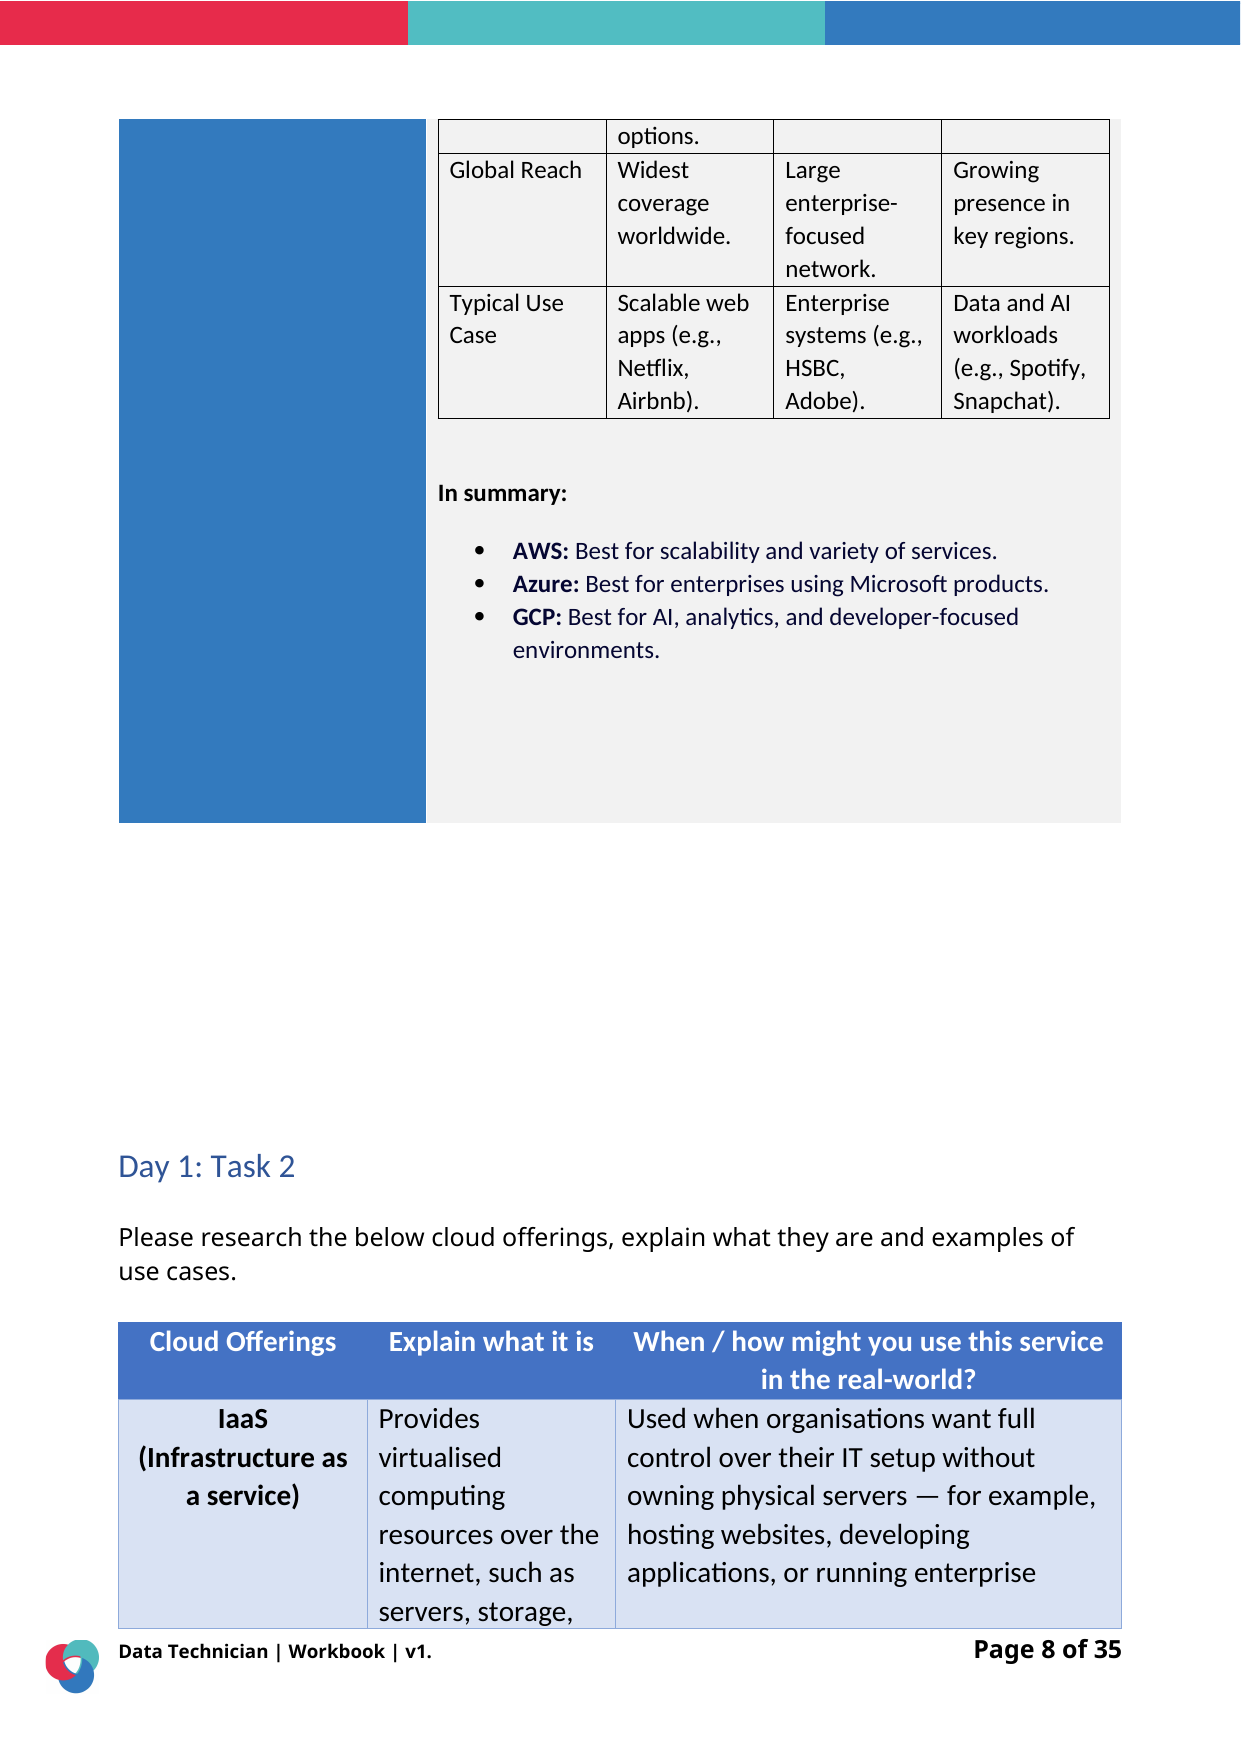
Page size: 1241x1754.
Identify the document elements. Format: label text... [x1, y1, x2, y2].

subtitle Day 1: Task 2 [118, 1145, 1122, 1186]
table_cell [427, 119, 1121, 823]
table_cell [119, 119, 426, 823]
table_header Explain what it is [368, 1323, 615, 1399]
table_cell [616, 1400, 1121, 1628]
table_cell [368, 1400, 615, 1628]
table_header When / how might you use this service in the real-world? [616, 1323, 1121, 1399]
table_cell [119, 1400, 367, 1628]
picture [45, 1640, 100, 1694]
table_header Cloud Offerings [119, 1323, 367, 1399]
text Please research the below cloud offerings, explain what they are and examples of use cases. [118, 1220, 1122, 1288]
